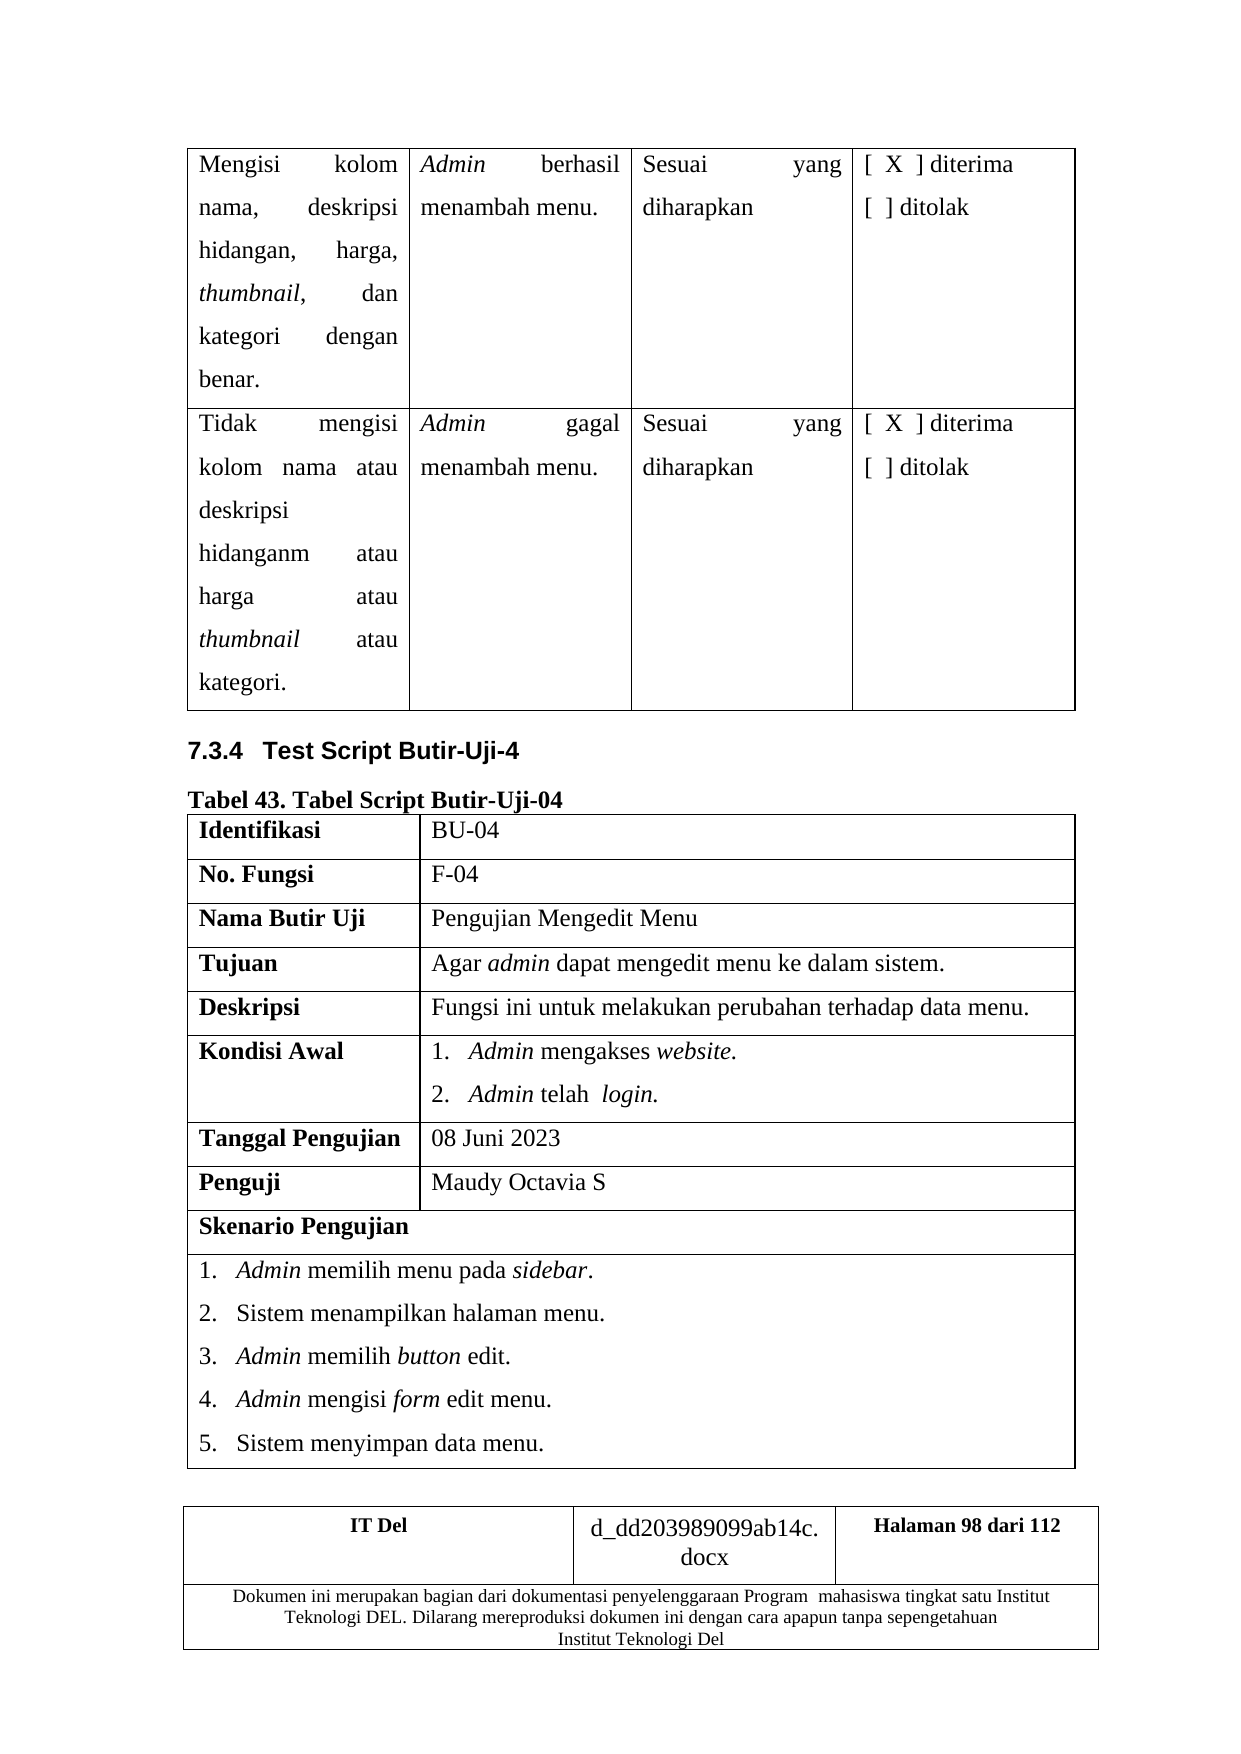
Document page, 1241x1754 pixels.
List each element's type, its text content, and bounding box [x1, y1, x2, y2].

table_header Identifikasi [188, 815, 419, 858]
table_cell Admin berhasil menambah menu. [410, 149, 631, 407]
table_cell Mengisi kolom nama, deskripsi hidangan, harga, thumbnail, dan kategori dengan benar. [188, 149, 409, 407]
table_cell No. Fungsi [188, 860, 419, 902]
table_cell Admin mengakses website. Admin telah login. [421, 1036, 1074, 1122]
table_cell Agar admin dapat mengedit menu ke dalam sistem. [421, 948, 1074, 991]
table_cell Fungsi ini untuk melakukan perubahan terhadap data menu. [421, 992, 1074, 1035]
table_cell Tidak mengisi kolom nama atau deskripsi hidanganm atau harga atau thumbnail atau kategori. [188, 409, 409, 710]
table_cell Penguji [188, 1167, 419, 1210]
table_cell Skenario Pengujian [188, 1211, 1074, 1254]
table_cell Tujuan [188, 948, 419, 991]
table_cell F-04 [421, 860, 1074, 902]
table_cell Tanggal Pengujian [188, 1123, 419, 1166]
table_cell Deskripsi [188, 992, 419, 1035]
subtitle Test Script Butir-Uji-4 [187, 736, 1092, 765]
text Tabel 43. Tabel Script Butir-Uji-04 [187, 786, 1092, 814]
table_cell Admin gagal menambah menu. [410, 409, 631, 710]
table_cell Admin memilih menu pada sidebar. Sistem menampilkan halaman menu. Admin memilih button edit. Admin mengisi form edit menu. Sistem menyimpan data menu. [188, 1255, 1074, 1468]
table_header BU-04 [421, 815, 1074, 858]
table_cell Pengujian Mengedit Menu [421, 904, 1074, 947]
table_cell [ X ] diterima [ ] ditolak [853, 409, 1074, 710]
table_cell Kondisi Awal [188, 1036, 419, 1122]
table_cell Maudy Octavia S [421, 1167, 1074, 1210]
table_cell Sesuai yang diharapkan [632, 409, 852, 710]
table_cell [ X ] diterima [ ] ditolak [853, 149, 1074, 407]
table_cell Sesuai yang diharapkan [632, 149, 852, 407]
table_cell Nama Butir Uji [188, 904, 419, 947]
table_cell 08 Juni 2023 [421, 1123, 1074, 1166]
